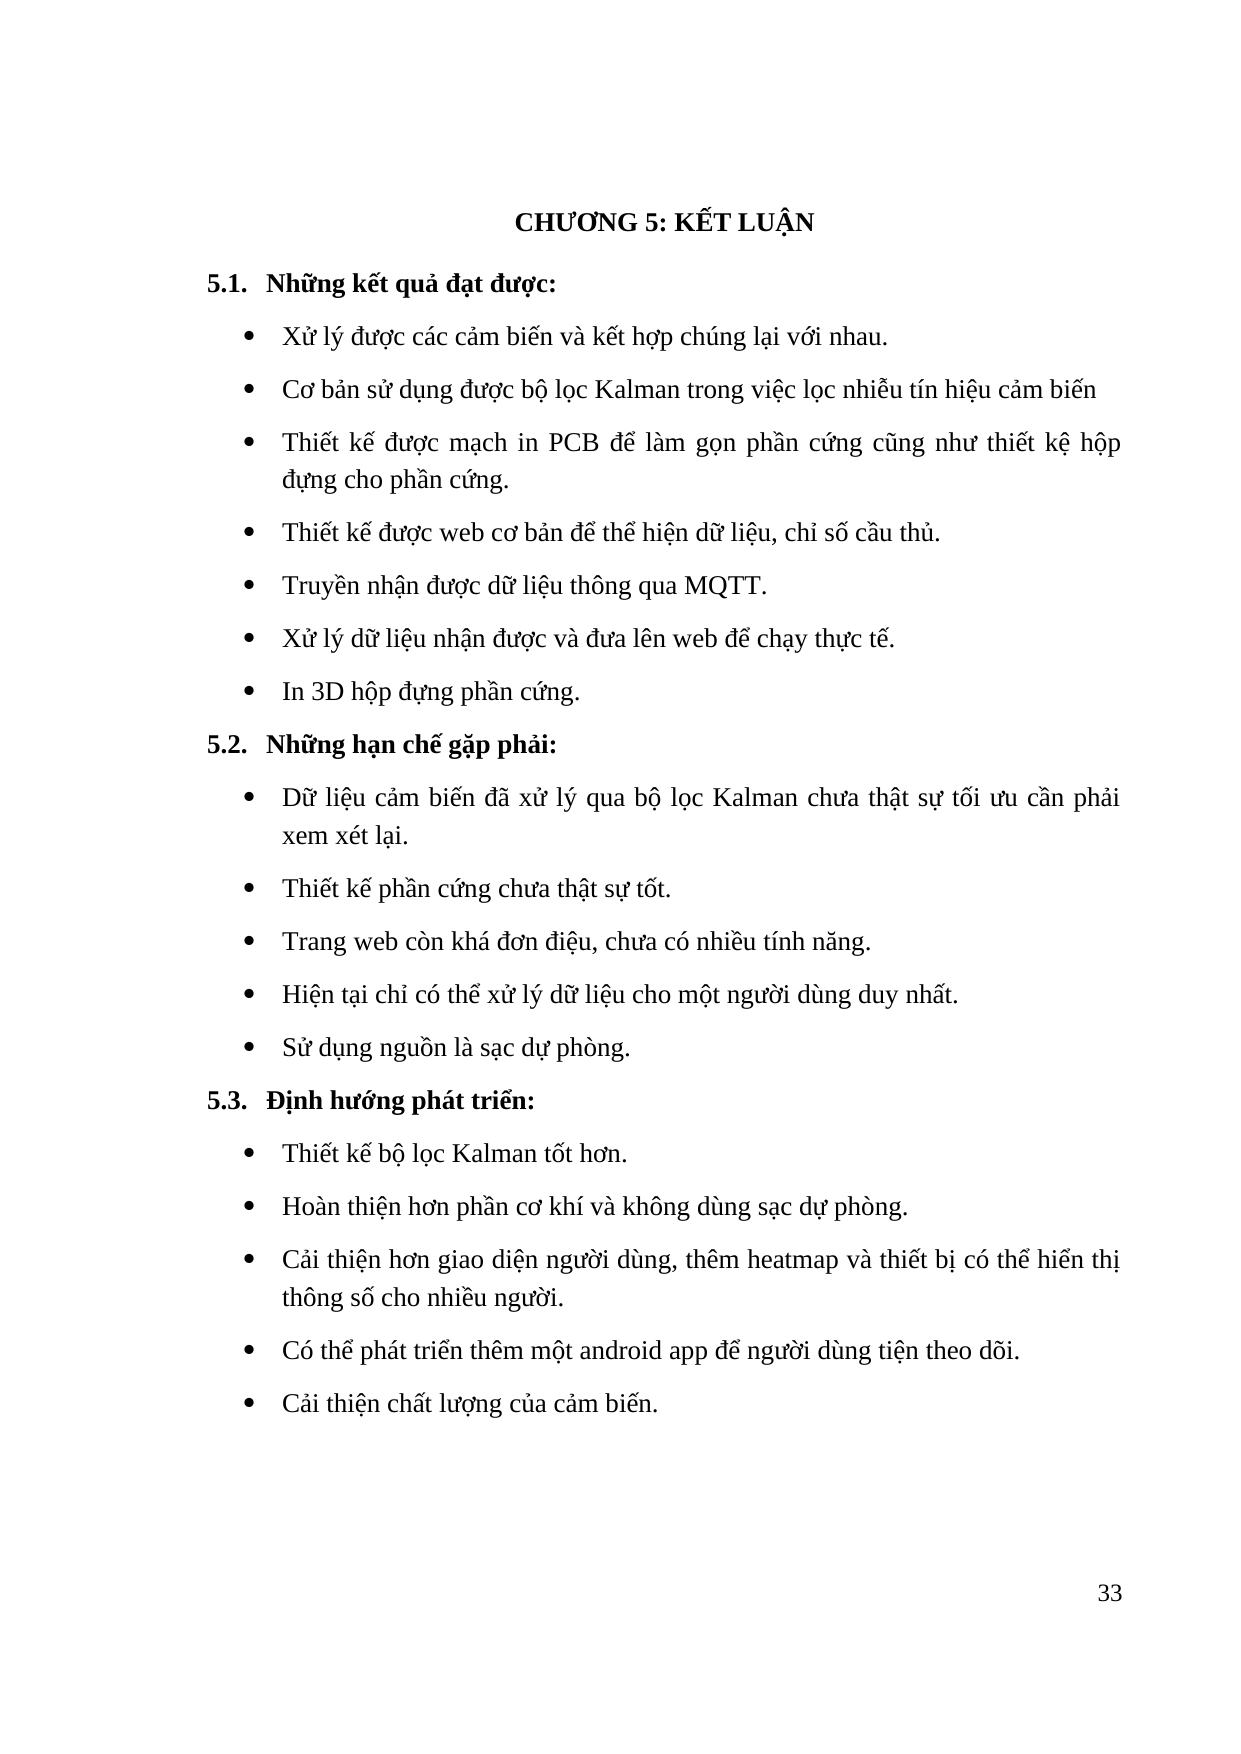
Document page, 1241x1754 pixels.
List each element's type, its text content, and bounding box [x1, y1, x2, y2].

list Thiết kế được web cơ bản để thể hiện dữ liệu, chỉ số cầu thủ. [244, 516, 1122, 547]
list Hoàn thiện hơn phần cơ khí và không dùng sạc dự phòng. [244, 1190, 1122, 1222]
list Những hạn chế gặp phải: [207, 729, 1122, 760]
list Những kết quả đạt được: [207, 267, 1122, 298]
list Cơ bản sử dụng được bộ lọc Kalman trong việc lọc nhiễu tín hiệu cảm biến [244, 373, 1122, 404]
list Xử lý được các cảm biến và kết hợp chúng lại với nhau. [244, 319, 1122, 351]
list Cải thiện chất lượng của cảm biến. [244, 1387, 1122, 1418]
list Trang web còn khá đơn điệu, chưa có nhiều tính năng. [244, 925, 1122, 956]
list Thiết kế được mạch in PCB để làm gọn phần cứng cũng như thiết kệ hộp đựng cho phần cứng. [244, 426, 1122, 494]
list Cải thiện hơn giao diện người dùng, thêm heatmap và thiết bị có thể hiển thị thông số cho nhiều người. [244, 1243, 1122, 1312]
list Hiện tại chỉ có thể xử lý dữ liệu cho một người dùng duy nhất. [244, 978, 1122, 1009]
list Truyền nhận được dữ liệu thông qua MQTT. [244, 569, 1122, 601]
list Sử dụng nguồn là sạc dự phòng. [244, 1031, 1122, 1062]
subtitle CHƯƠNG 5: KẾT LUẬN [207, 206, 1122, 237]
list Thiết kế phần cứng chưa thật sự tốt. [244, 872, 1122, 903]
list Dữ liệu cảm biến đã xử lý qua bộ lọc Kalman chưa thật sự tối ưu cần phải xem xét lại. [244, 782, 1122, 850]
list Thiết kế bộ lọc Kalman tốt hơn. [244, 1137, 1122, 1168]
list Định hướng phát triển: [207, 1084, 1122, 1116]
list Xử lý dữ liệu nhận được và đưa lên web để chạy thực tế. [244, 622, 1122, 654]
list In 3D hộp đựng phần cứng. [244, 676, 1122, 707]
list Có thể phát triển thêm một android app để người dùng tiện theo dõi. [244, 1334, 1122, 1365]
